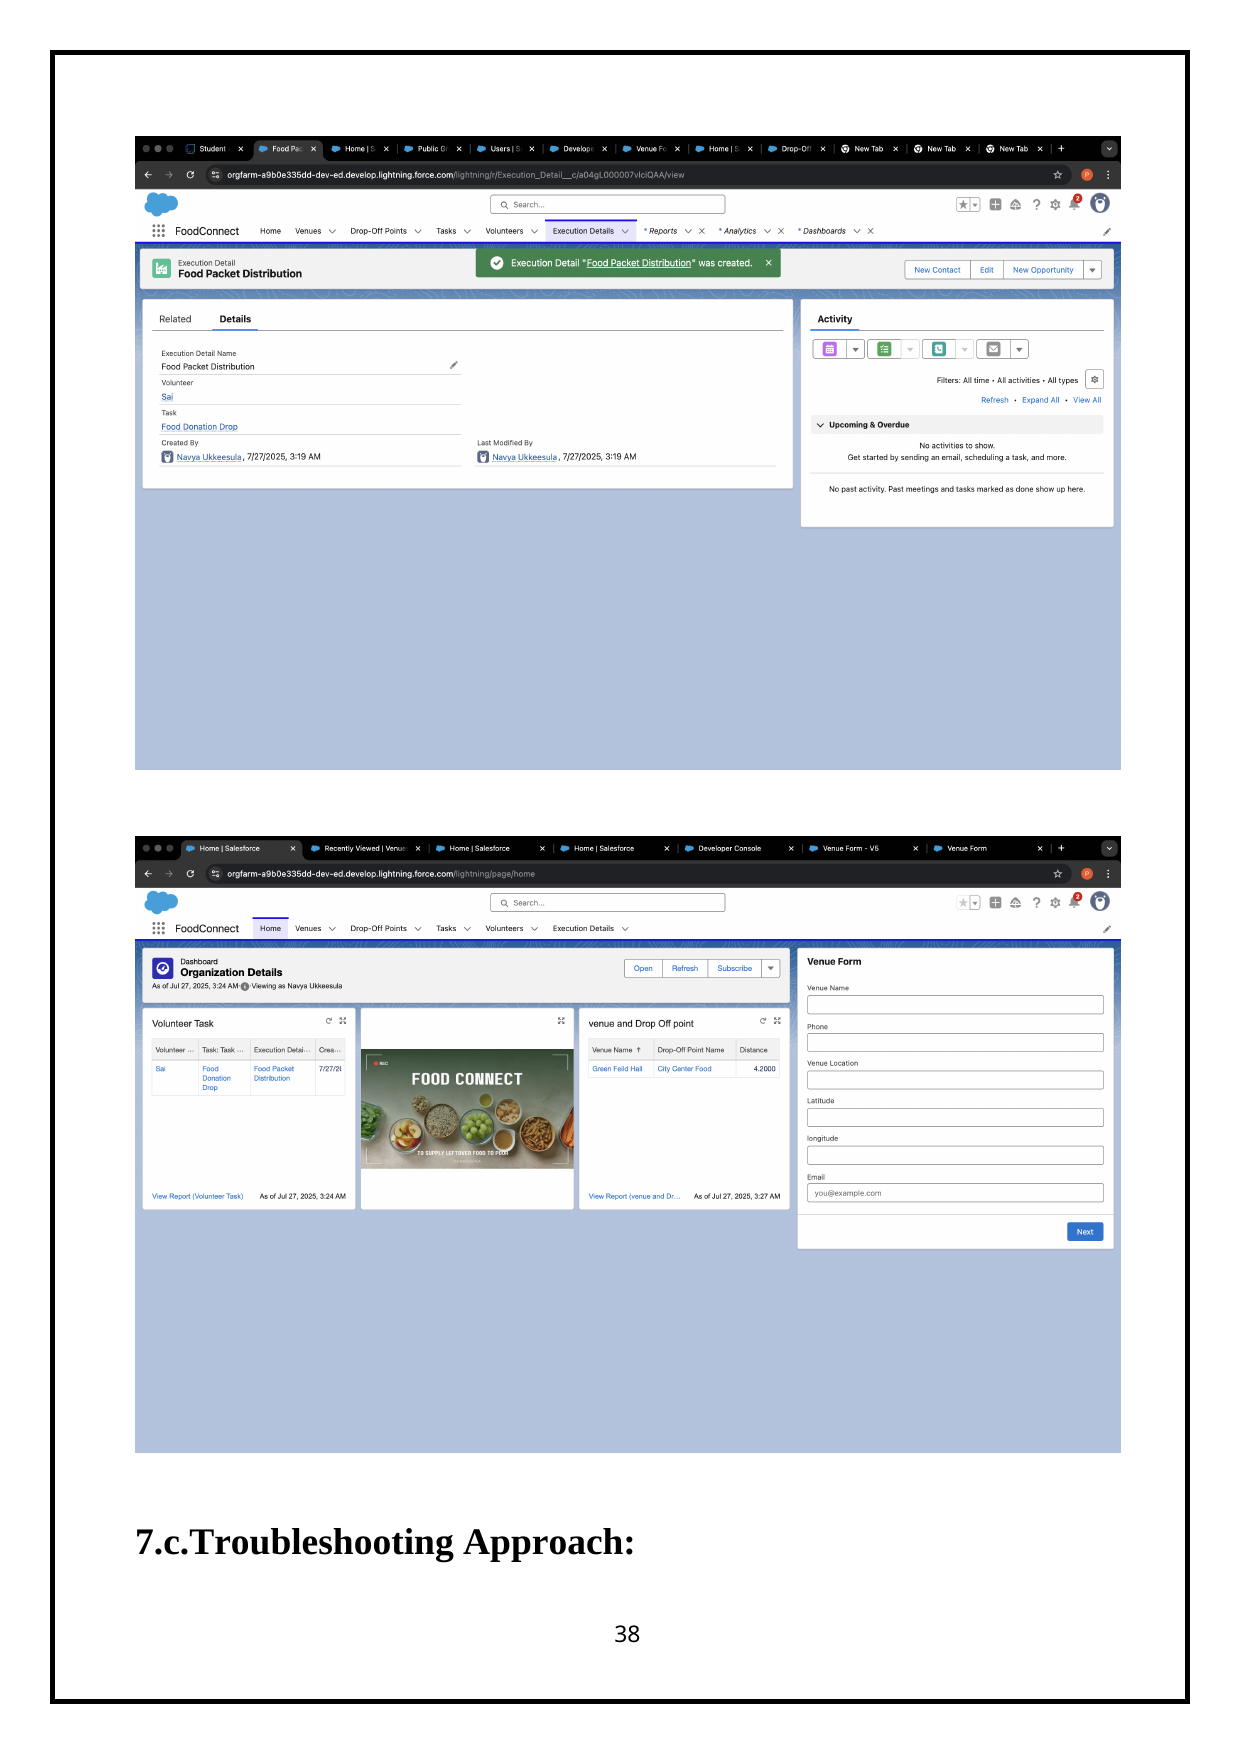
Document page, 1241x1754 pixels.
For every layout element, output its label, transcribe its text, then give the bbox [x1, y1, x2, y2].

picture [135, 836, 1121, 1453]
text 7.c.Troubleshooting Approach: [135, 1519, 1120, 1562]
picture [135, 136, 1121, 770]
